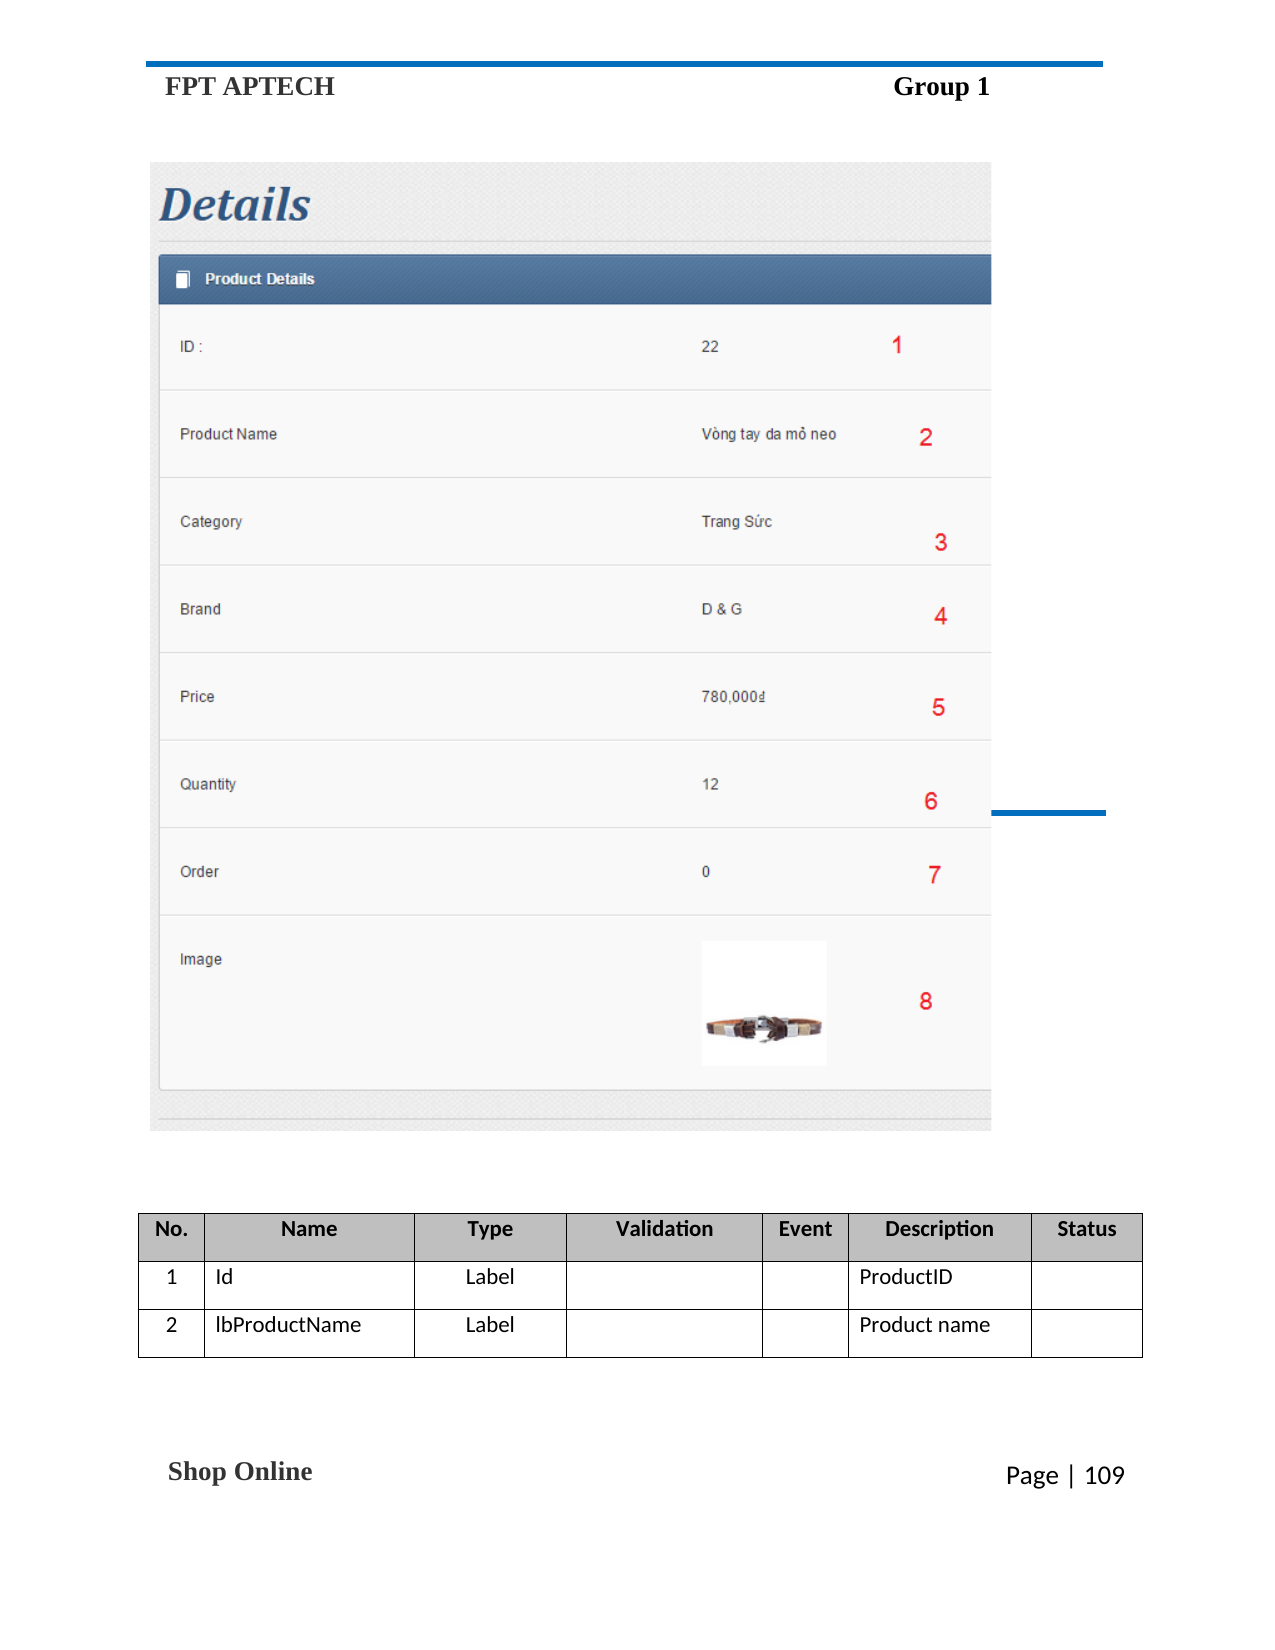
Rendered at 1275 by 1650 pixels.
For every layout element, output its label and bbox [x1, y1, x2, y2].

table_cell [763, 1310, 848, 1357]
picture [150, 162, 992, 1131]
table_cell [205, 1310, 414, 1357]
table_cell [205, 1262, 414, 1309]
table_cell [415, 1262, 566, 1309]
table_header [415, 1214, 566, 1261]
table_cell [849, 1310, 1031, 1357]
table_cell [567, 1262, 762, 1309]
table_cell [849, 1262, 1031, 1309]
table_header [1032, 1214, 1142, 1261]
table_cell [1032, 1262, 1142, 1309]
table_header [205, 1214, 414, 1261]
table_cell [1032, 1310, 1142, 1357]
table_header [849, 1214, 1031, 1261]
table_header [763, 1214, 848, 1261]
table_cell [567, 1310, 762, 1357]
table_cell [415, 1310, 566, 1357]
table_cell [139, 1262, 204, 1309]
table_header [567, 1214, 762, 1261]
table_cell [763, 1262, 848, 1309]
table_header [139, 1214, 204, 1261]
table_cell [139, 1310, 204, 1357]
